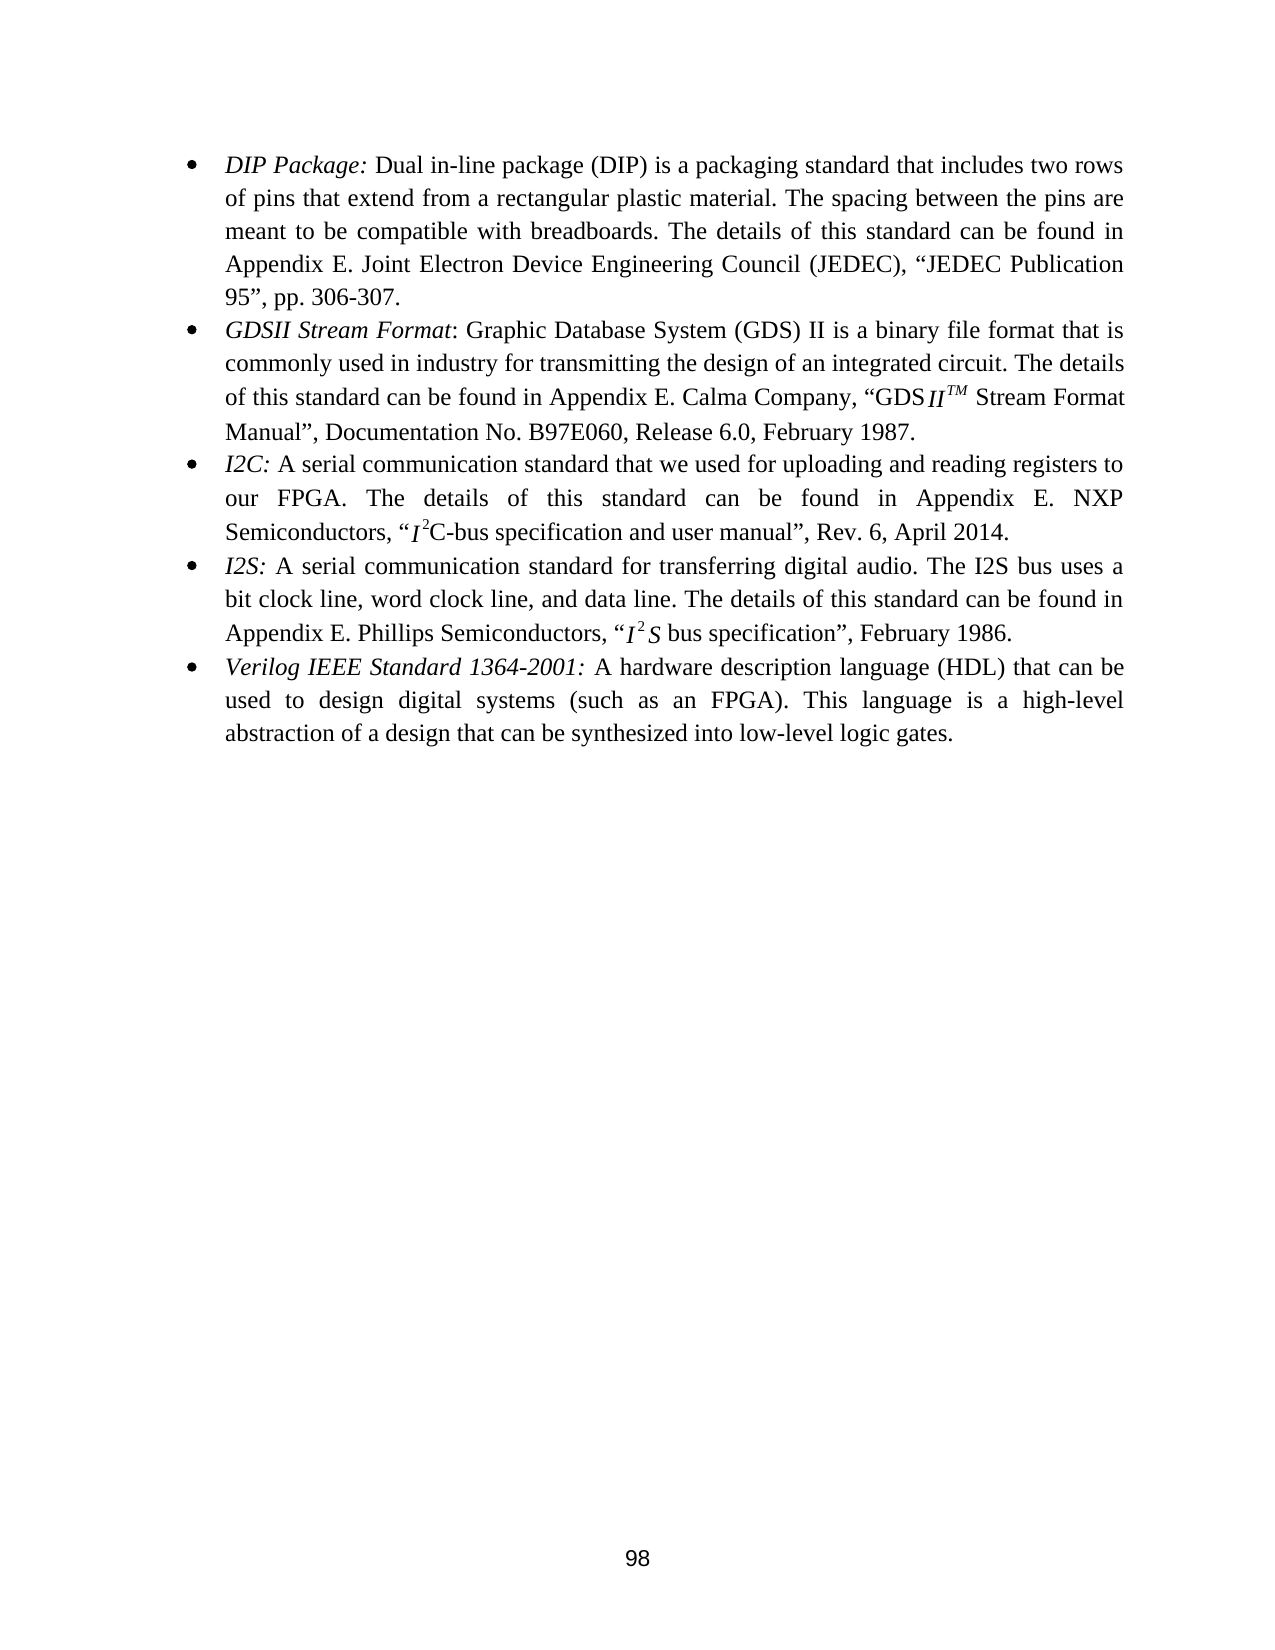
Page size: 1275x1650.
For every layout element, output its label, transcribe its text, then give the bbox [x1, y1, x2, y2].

list I2S: A serial communication standard for transferring digital audio. The I2S bus uses a bit clock line, word clock line, and data line. The details of this standard can be found in Appendix E. Phillips Semiconductors, “ bus specification”, February 1986. [187, 551, 1125, 648]
list Verilog IEEE Standard 1364-2001: A hardware description language (HDL) that can be used to design digital systems (such as an FPGA). This language is a high-level abstraction of a design that can be synthesized into low-level logic gates. [187, 652, 1125, 747]
list I2C: A serial communication standard that we used for uploading and reading registers to our FPGA. The details of this standard can be found in Appendix E. NXP Semiconductors, “C-bus specification and user manual”, Rev. 6, April 2014. [187, 449, 1125, 547]
list DIP Package: Dual in-line package (DIP) is a packaging standard that includes two rows of pins that extend from a rectangular plastic material. The spacing between the pins are meant to be compatible with breadboards. The details of this standard can be found in Appendix E. Joint Electron Device Engineering Council (JEDEC), “JEDEC Publication 95”, pp. 306-307. [187, 150, 1125, 311]
list GDSII Stream Format: Graphic Database System (GDS) II is a binary file format that is commonly used in industry for transmitting the design of an integrated circuit. The details of this standard can be found in Appendix E. Calma Company, “GDS Stream Format Manual”, Documentation No. B97E060, Release 6.0, February 1987. [187, 315, 1125, 445]
